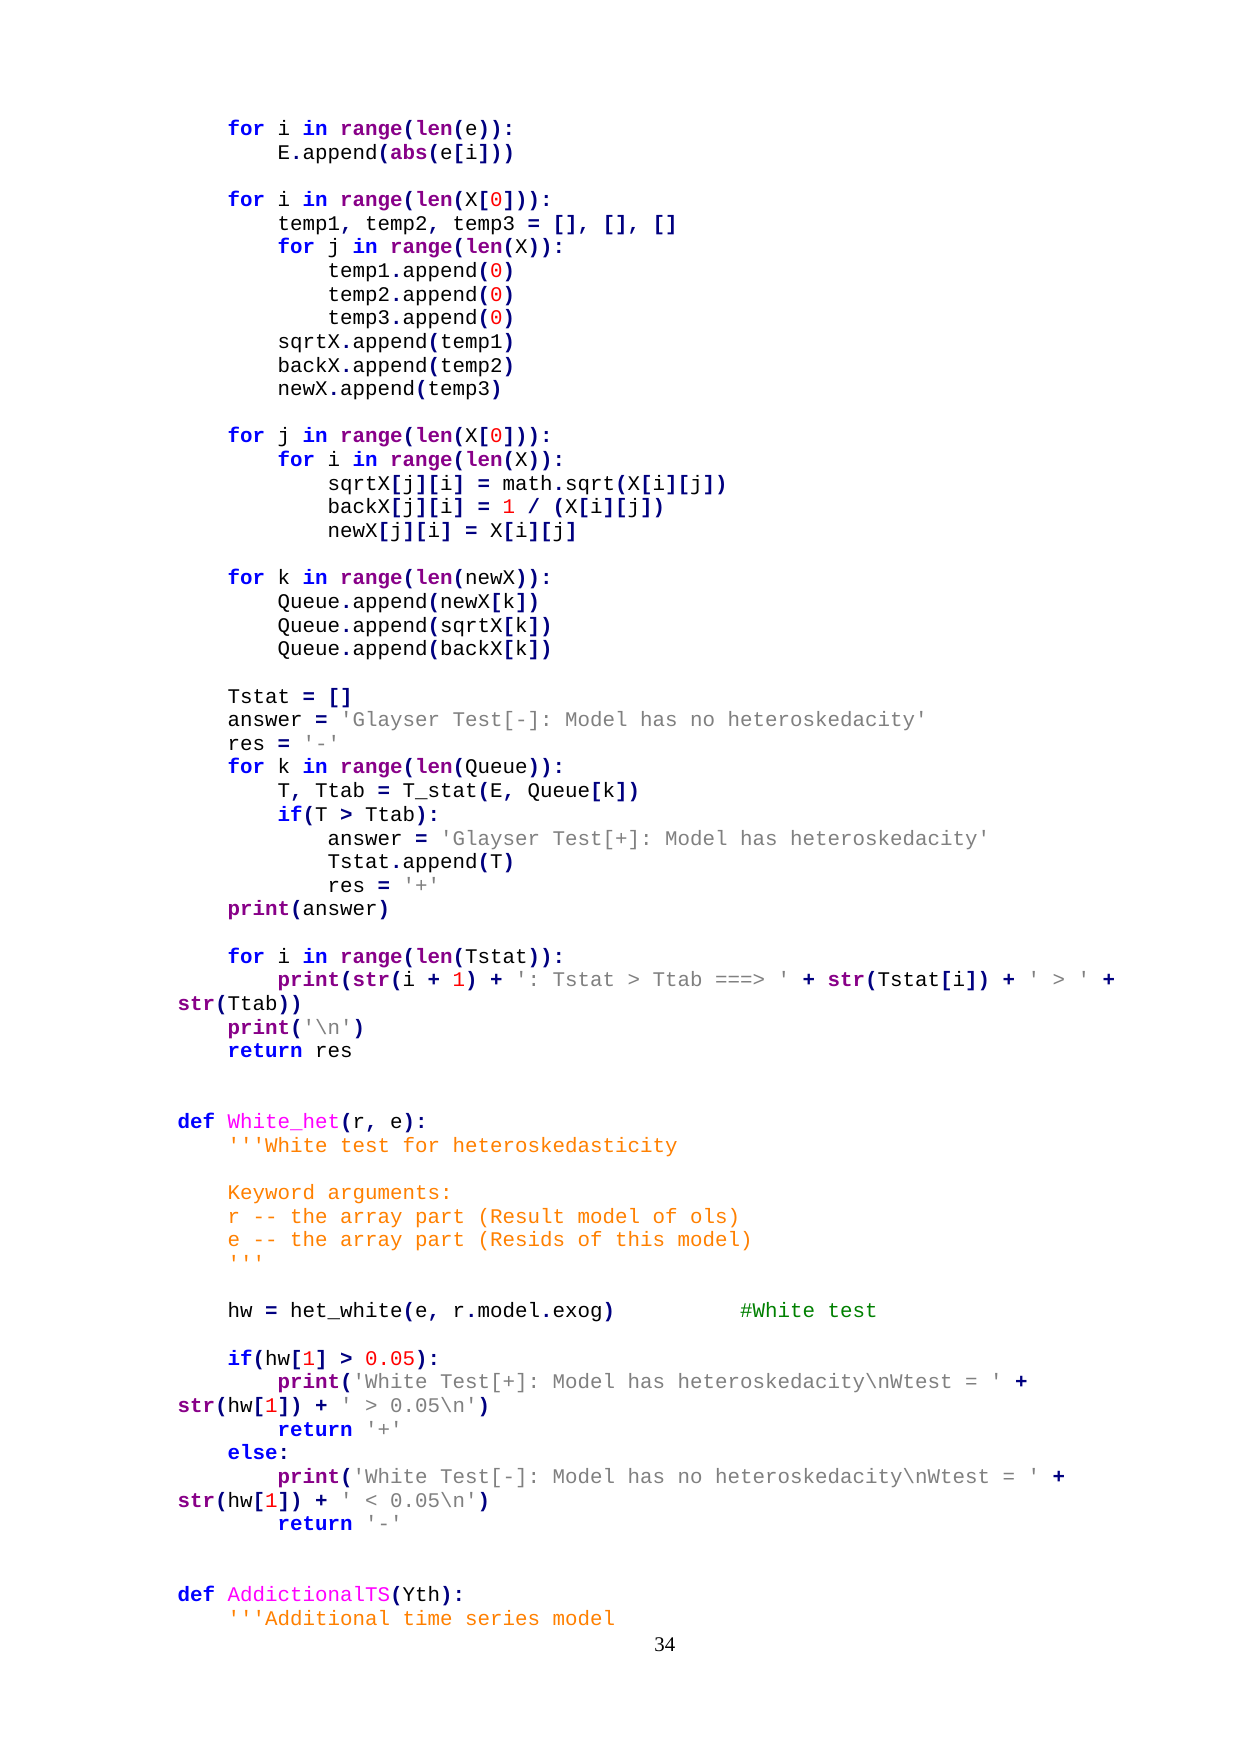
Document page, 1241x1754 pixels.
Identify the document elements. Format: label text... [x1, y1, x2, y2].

text for i in range(len(e)): [177, 118, 1152, 142]
text return '-' [177, 1513, 1152, 1537]
text res = '+' [177, 875, 1152, 898]
text for j in range(len(X[0])): [177, 426, 1152, 449]
text sqrtX[j][i] = math.sqrt(X[i][j]) [177, 473, 1152, 496]
text answer = 'Glayser Test[-]: Model has no heteroskedacity' [177, 709, 1152, 733]
text '''White test for heteroskedasticity [177, 1135, 1152, 1158]
text answer = 'Glayser Test[+]: Model has heteroskedacity' [177, 827, 1152, 851]
text def White_het(r, e): [177, 1111, 1152, 1135]
text temp1, temp2, temp3 = [], [], [] [177, 213, 1152, 236]
text res = '-' [177, 733, 1152, 757]
text backX.append(temp2) [177, 354, 1152, 378]
text for i in range(len(Tstat)): [177, 946, 1152, 969]
text for k in range(len(Queue)): [177, 757, 1152, 780]
text hw = het_white(e, r.model.exog) #White test [177, 1300, 1152, 1324]
text if(hw[1] > 0.05): [177, 1348, 1152, 1371]
text T, Ttab = T_stat(E, Queue[k]) [177, 780, 1152, 804]
text print('\n') [177, 1017, 1152, 1040]
text Queue.append(backX[k]) [177, 638, 1152, 662]
text E.append(abs(e[i])) [177, 142, 1152, 165]
text return '+' [177, 1419, 1152, 1442]
text if(T > Ttab): [177, 804, 1152, 827]
text print('White Test[+]: Model has heteroskedacity\nWtest = ' + str(hw[1]) + ' > 0.05\n') [177, 1371, 1152, 1419]
text Queue.append(newX[k]) [177, 591, 1152, 615]
text ''' [177, 1253, 1152, 1277]
text for i in range(len(X[0])): [177, 189, 1152, 213]
text for k in range(len(newX)): [177, 567, 1152, 591]
text newX.append(temp3) [177, 378, 1152, 402]
text e -- the array part (Resids of this model) [177, 1229, 1152, 1253]
text print('White Test[-]: Model has no heteroskedacity\nWtest = ' + str(hw[1]) + ' < 0.05\n') [177, 1466, 1152, 1513]
text Keyword arguments: [177, 1182, 1152, 1206]
text sqrtX.append(temp1) [177, 331, 1152, 354]
text Tstat.append(T) [177, 851, 1152, 875]
text backX[j][i] = 1 / (X[i][j]) [177, 496, 1152, 520]
text r -- the array part (Result model of ols) [177, 1206, 1152, 1229]
text print(str(i + 1) + ': Tstat > Ttab ===> ' + str(Tstat[i]) + ' > ' + str(Ttab)) [177, 969, 1152, 1017]
text newX[j][i] = X[i][j] [177, 520, 1152, 544]
text for i in range(len(X)): [177, 449, 1152, 473]
text temp2.append(0) [177, 284, 1152, 307]
text def AddictionalTS(Yth): [177, 1584, 1152, 1608]
text Tstat = [] [177, 686, 1152, 709]
text temp1.append(0) [177, 260, 1152, 284]
text Queue.append(sqrtX[k]) [177, 615, 1152, 638]
text else: [177, 1442, 1152, 1466]
text for j in range(len(X)): [177, 236, 1152, 260]
text return res [177, 1040, 1152, 1064]
text '''Additional time series model [177, 1608, 1152, 1631]
text print(answer) [177, 898, 1152, 922]
text temp3.append(0) [177, 307, 1152, 331]
